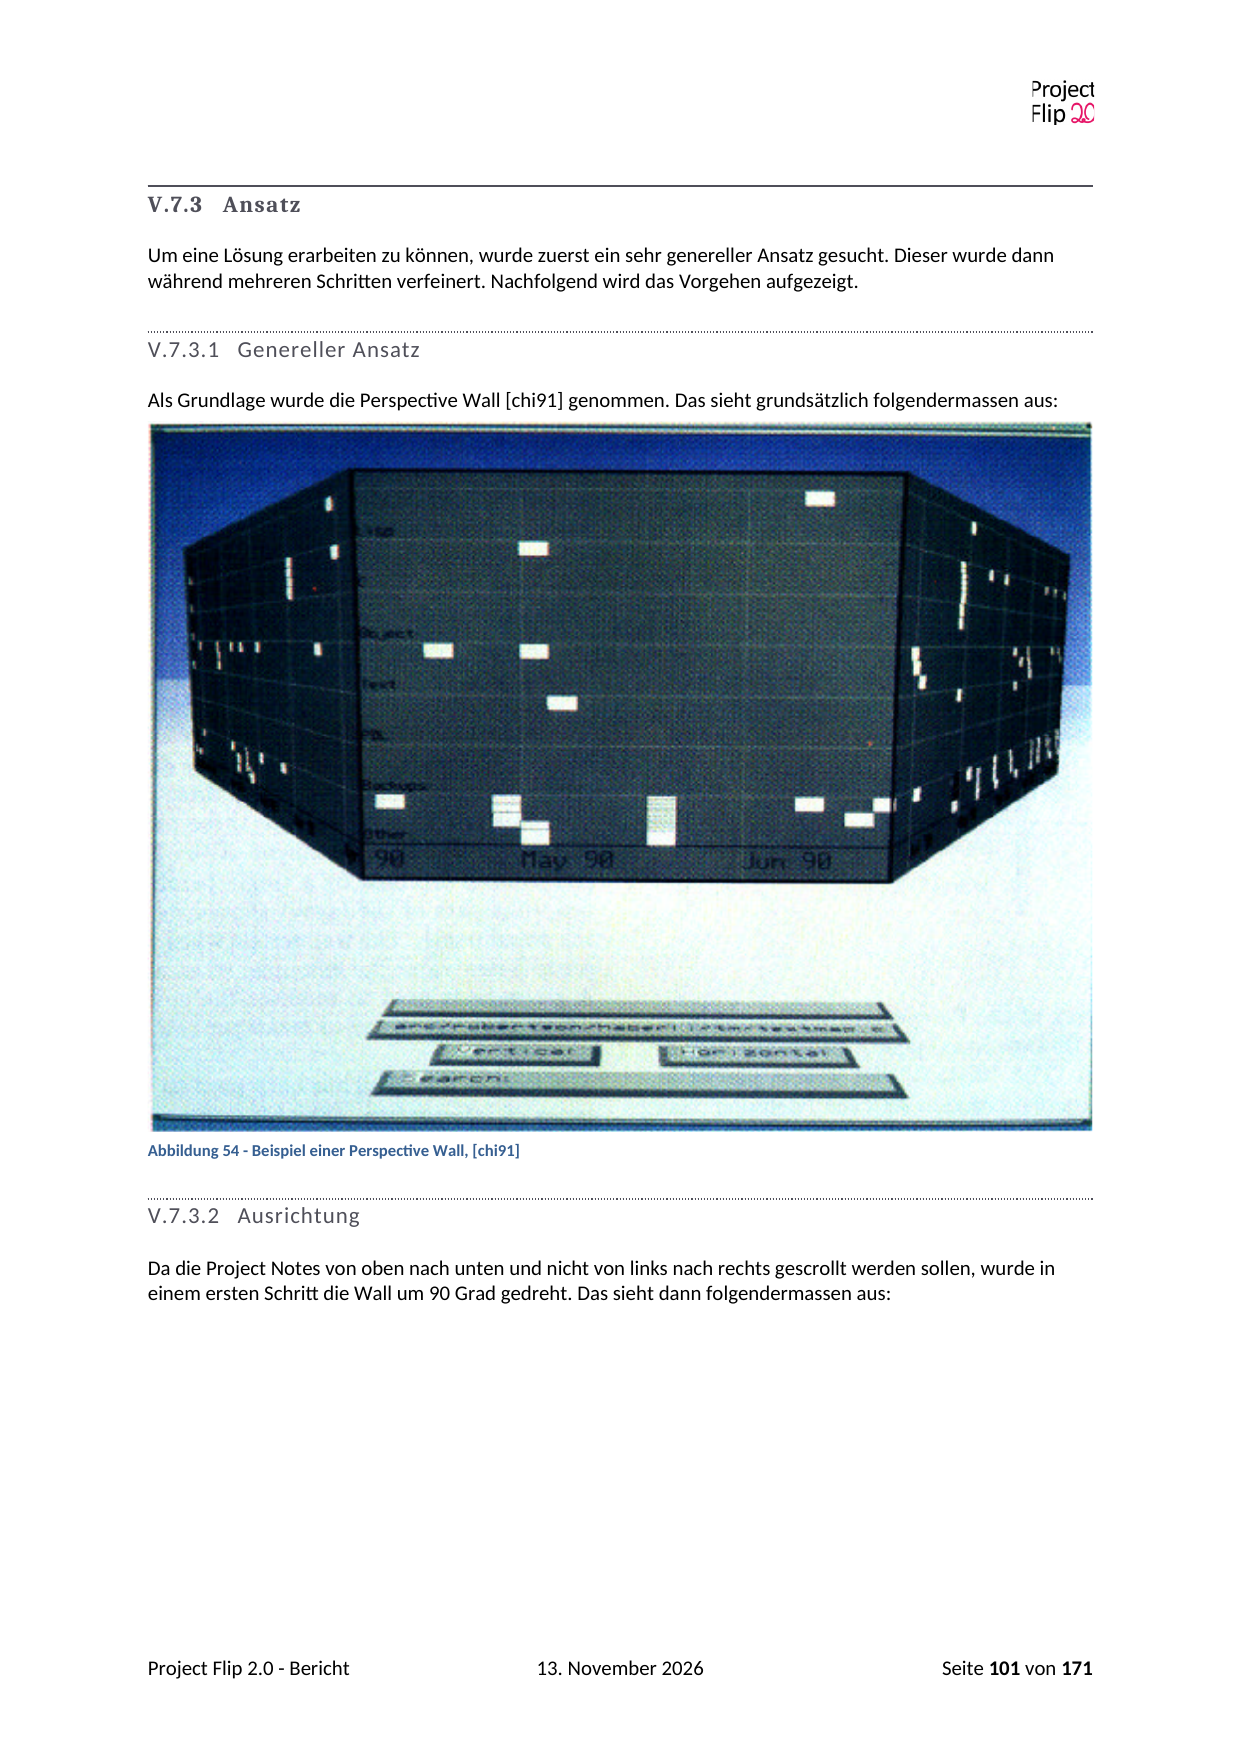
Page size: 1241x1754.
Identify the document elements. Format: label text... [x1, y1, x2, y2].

subtitle Genereller Ansatz [148, 331, 1093, 363]
picture [147, 421, 1093, 1132]
text Abbildung 54 - Beispiel einer Perspective Wall, [chi91] [148, 1140, 1093, 1161]
text Als Grundlage wurde die Perspective Wall [chi91] genommen. Das sieht grundsätzlich folgendermassen aus: [148, 388, 1093, 413]
text Um eine Lösung erarbeiten zu können, wurde zuerst ein sehr genereller Ansatz gesucht. Dieser wurde dann während mehreren Schritten verfeinert. Nachfolgend wird das Vorgehen aufgezeigt. [148, 243, 1093, 293]
subtitle Ausrichtung [148, 1198, 1093, 1230]
subtitle Ansatz [148, 187, 1093, 218]
picture [1081, 79, 1097, 124]
text Da die Project Notes von oben nach unten und nicht von links nach rechts gescrollt werden sollen, wurde in einem ersten Schritt die Wall um 90 Grad gedreht. Das sieht dann folgendermassen aus: [148, 1255, 1093, 1306]
